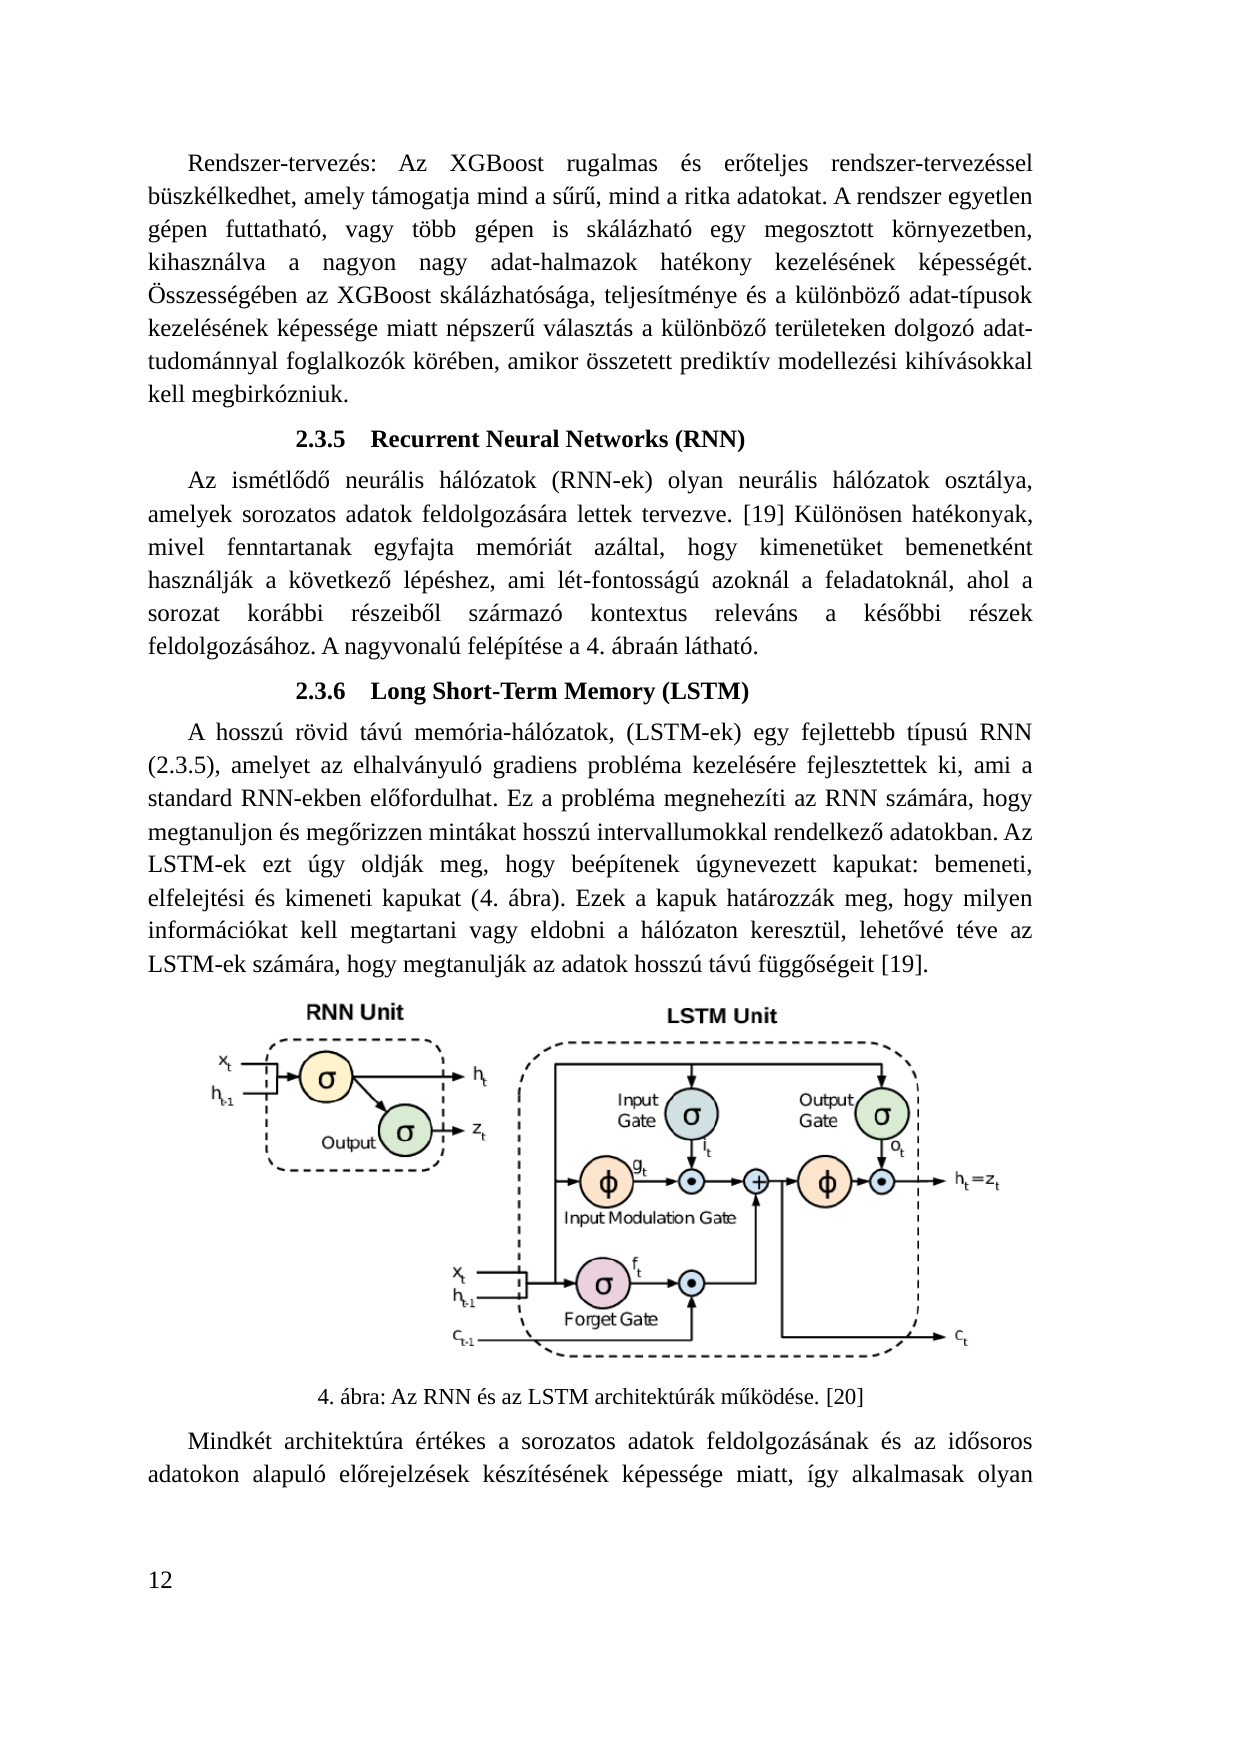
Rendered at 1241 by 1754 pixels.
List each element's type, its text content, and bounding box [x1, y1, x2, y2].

text Az ismétlődő neurális hálózatok (RNN-ek) olyan neurális hálózatok osztálya, amelyek sorozatos adatok feldolgozására lettek tervezve. Különösen hatékonyak, mivel fenntartanak egyfajta memóriát azáltal, hogy kimenetüket bemenetként használják a következő lépéshez, ami lét-fontosságú azoknál a feladatoknál, ahol a sorozat korábbi részeiből származó kontextus releváns a későbbi részek feldolgozásához. A nagyvonalú felépítése a 4. ábrán látható. [148, 466, 1033, 659]
subtitle Recurrent Neural Networks (RNN) [295, 424, 1033, 453]
text 4. ábra: Az RNN és az LSTM architektúrák működése. [148, 1383, 1033, 1409]
picture [187, 981, 1039, 1379]
text Rendszer-tervezés: Az XGBoost rugalmas és erőteljes rendszer-tervezéssel büszkélkedhet, amely támogatja mind a sűrű, mind a ritka adatokat. A rendszer egyetlen gépen futtatható, vagy több gépen is skálázható egy megosztott környezetben, kihasználva a nagyon nagy adat-halmazok hatékony kezelésének képességét. Összességében az XGBoost skálázhatósága, teljesítménye és a különböző adat-típusok kezelésének képessége miatt népszerű választás a különböző területeken dolgozó adat-tudománnyal foglalkozók körében, amikor összetett prediktív modellezési kihívásokkal kell megbirkózniuk. [148, 148, 1033, 408]
subtitle Long Short-Term Memory (LSTM) [295, 676, 1033, 705]
text A hosszú rövid távú memória-hálózatok, (LSTM-ek) egy fejlettebb típusú RNN (2.3.5), amelyet az elhalványuló gradiens probléma kezelésére fejlesztettek ki, ami a standard RNN-ekben előfordulhat. Ez a probléma megnehezíti az RNN számára, hogy megtanuljon és megőrizzen mintákat hosszú intervallumokkal rendelkező adatokban. Az LSTM-ek ezt úgy oldják meg, hogy beépítenek úgynevezett kapukat: bemeneti, elfelejtési és kimeneti kapukat (4. ábra). Ezek a kapuk határozzák meg, hogy milyen információkat kell megtartani vagy eldobni a hálózaton keresztül, lehetővé téve az LSTM-ek számára, hogy megtanulják az adatok hosszú távú függőségeit . [148, 717, 1033, 977]
